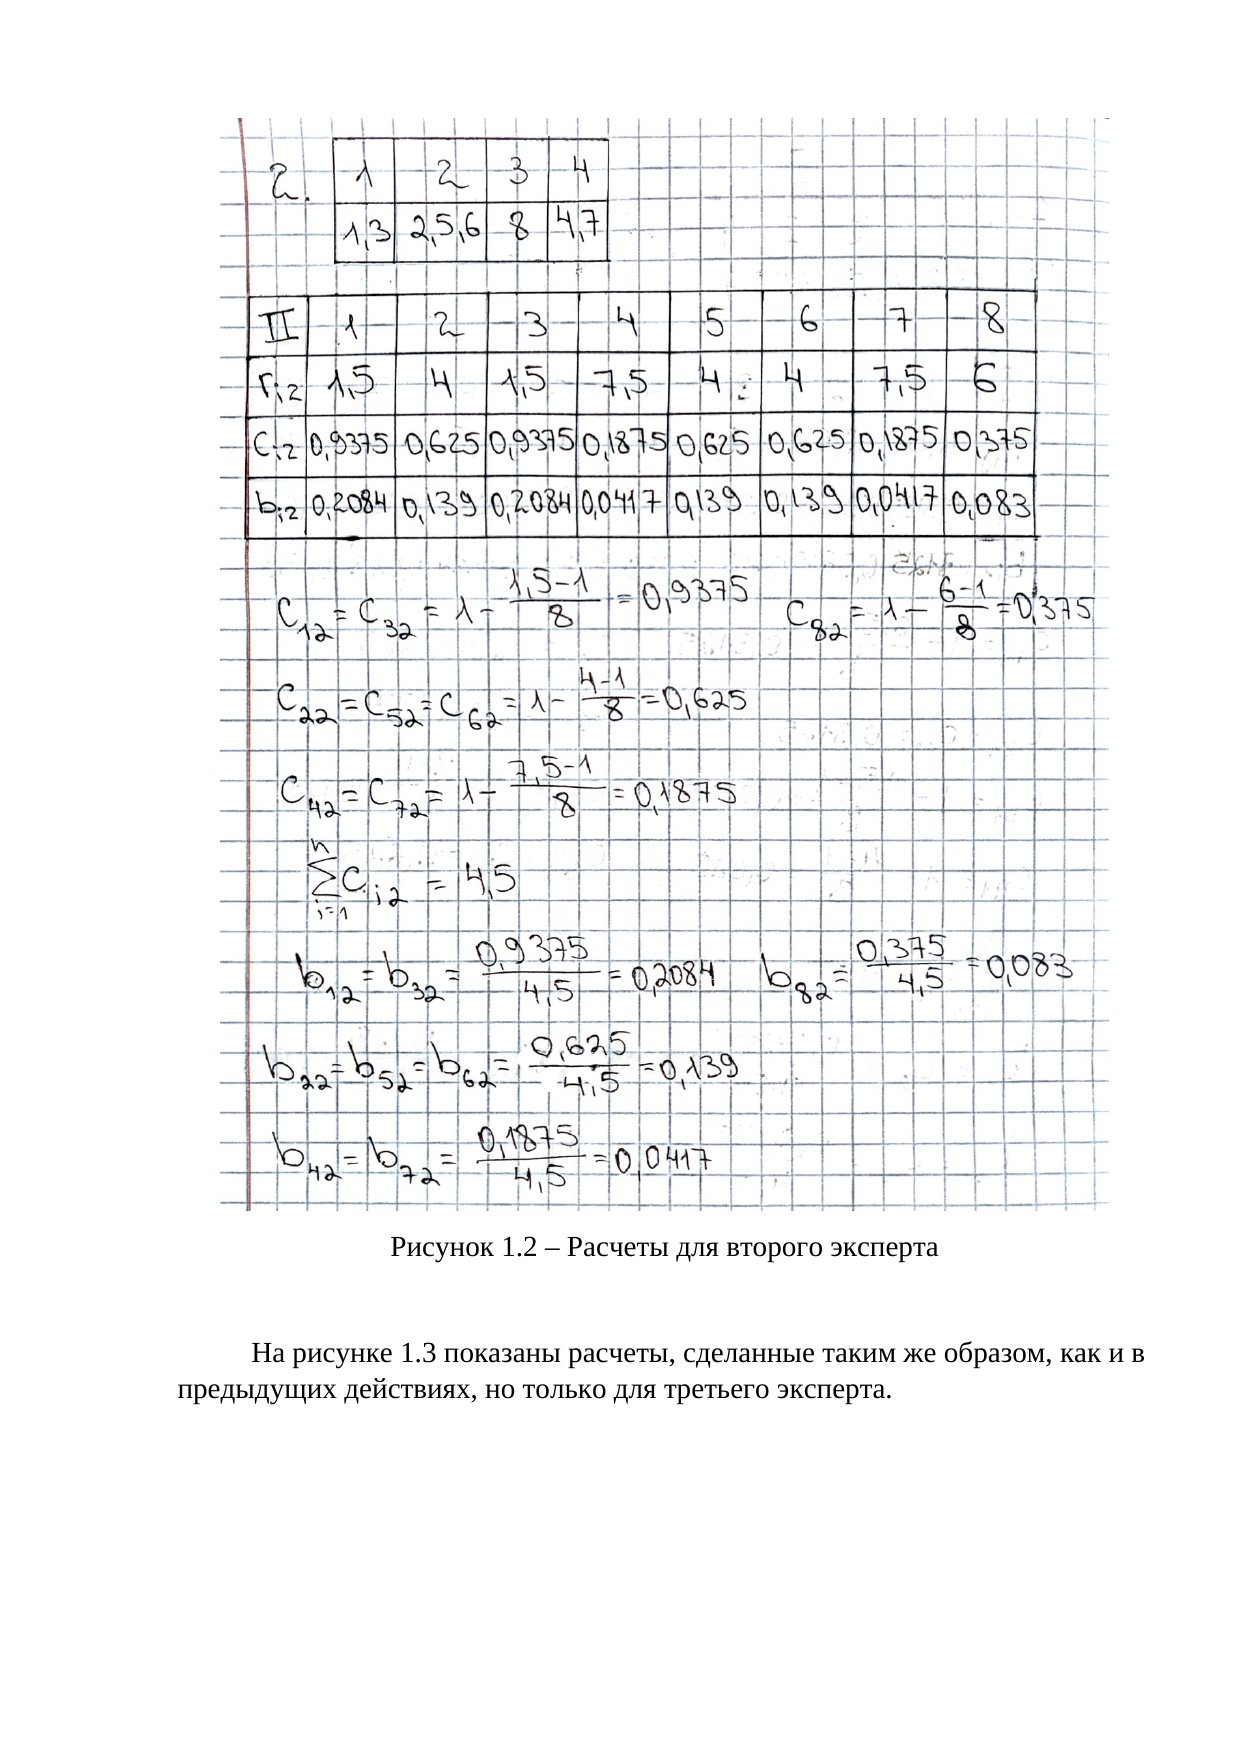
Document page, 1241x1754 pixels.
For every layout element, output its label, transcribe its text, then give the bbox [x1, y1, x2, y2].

text На рисунке 1.3 показаны расчеты, сделанные таким же образом, как и в предыдущих действиях, но только для третьего эксперта. [177, 1335, 1152, 1404]
text Рисунок 1.2 – Расчеты для второго эксперта [177, 1229, 1152, 1263]
picture [219, 118, 1109, 1211]
